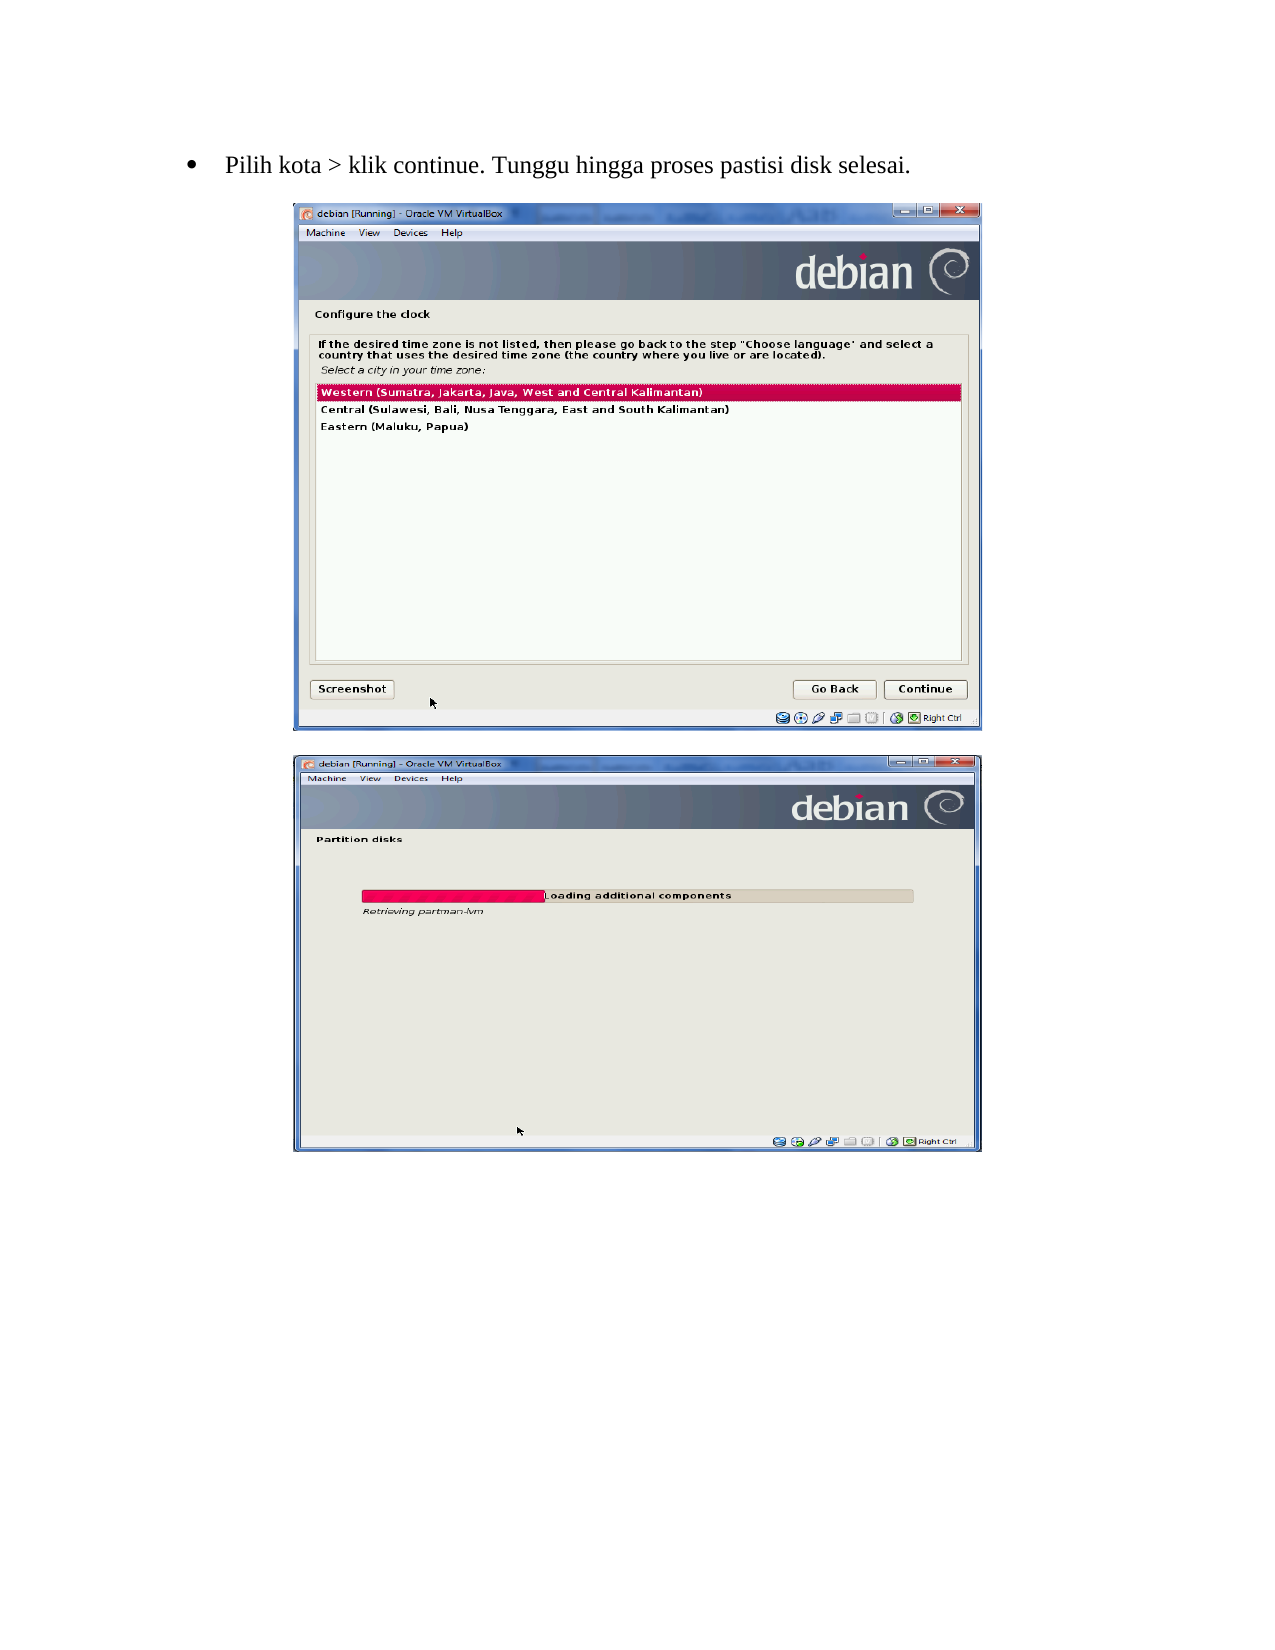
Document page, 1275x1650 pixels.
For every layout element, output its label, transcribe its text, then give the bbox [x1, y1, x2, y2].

list Pilih kota > klik continue. Tunggu hingga proses pastisi disk selesai. [187, 150, 1125, 179]
picture [293, 203, 983, 731]
picture [293, 755, 982, 1152]
